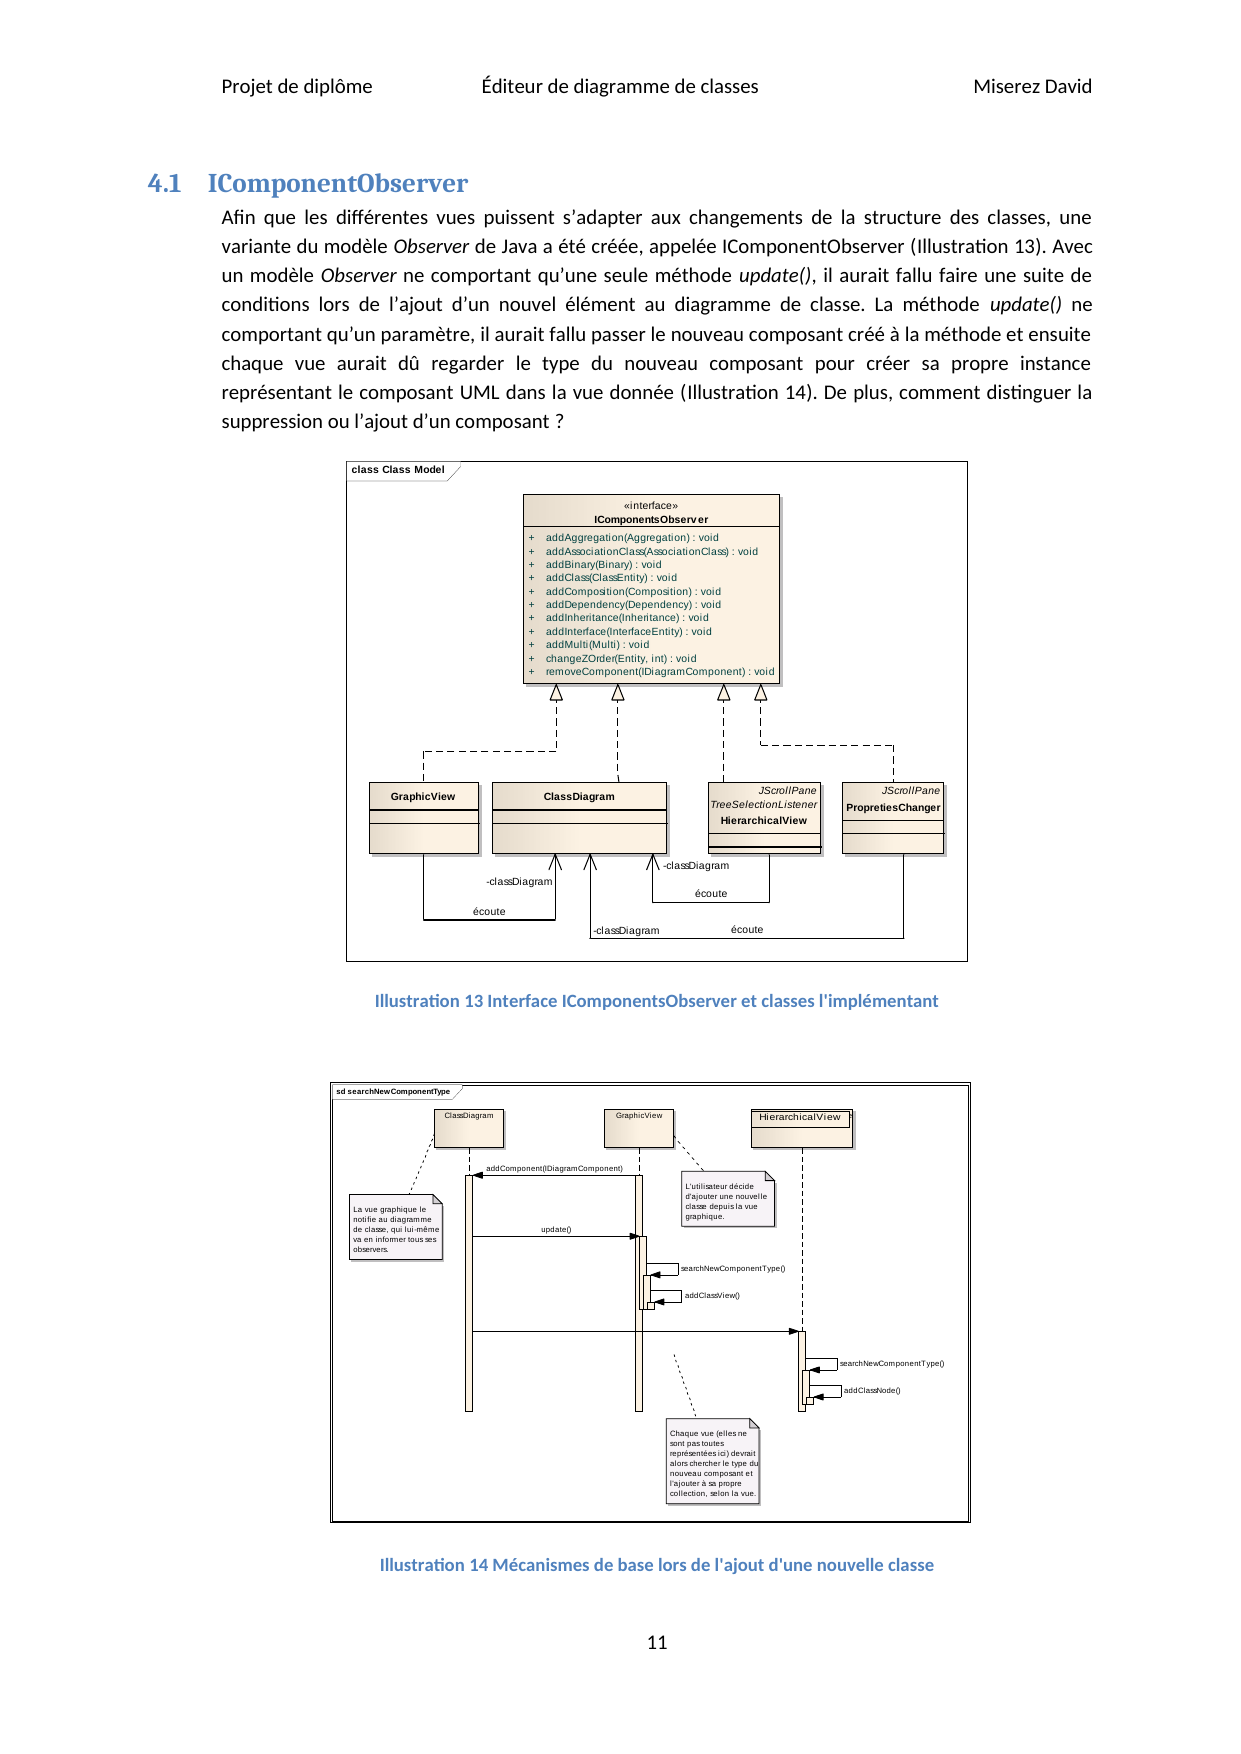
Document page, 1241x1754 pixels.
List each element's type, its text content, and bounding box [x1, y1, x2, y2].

subtitle IComponentObserver [148, 168, 1093, 199]
text Afin que les différentes vues puissent s’adapter aux changements de la structure des classes, une variante du modèle Observer de Java a été créée, appelée IComponentObserver (Illustration 13). Avec un modèle Observer ne comportant qu’une seule méthode update(), il aurait fallu faire une suite de conditions lors de l’ajout d’un nouvel élément au diagramme de classe. La méthode update() ne comportant qu’un paramètre, il aurait fallu passer le nouveau composant créé à la méthode et ensuite chaque vue aurait dû regarder le type du nouveau composant pour créer sa propre instance représentant le composant UML dans la vue donnée (Illustration 14). De plus, comment distinguer la suppression ou l’ajout d’un composant ? [221, 204, 1093, 434]
text Illustration 13 Interface IComponentsObserver et classes l'implémentant [221, 989, 1093, 1012]
text Illustration 14 Mécanismes de base lors de l'ajout d'une nouvelle classe [221, 1553, 1093, 1576]
